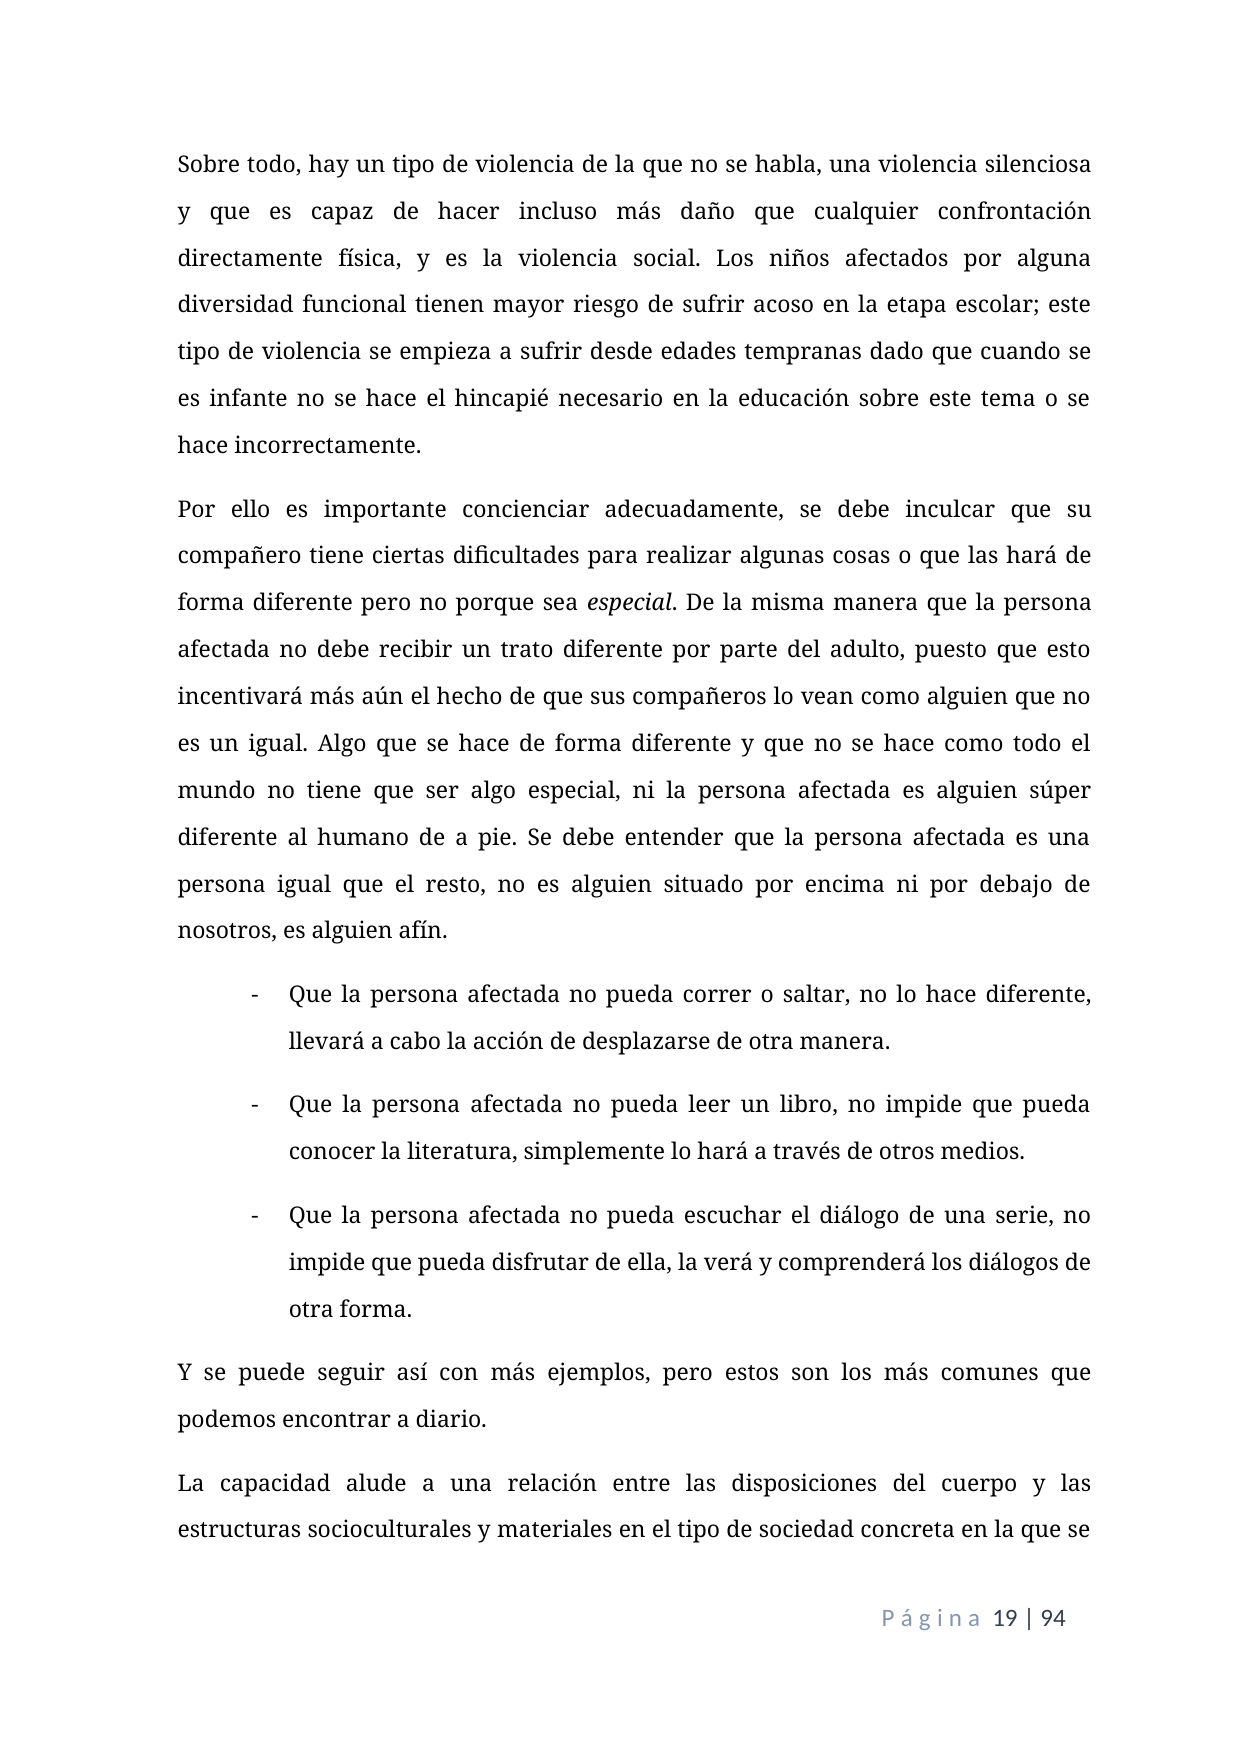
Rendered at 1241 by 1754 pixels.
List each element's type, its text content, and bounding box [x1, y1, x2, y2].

list Que la persona afectada no pueda leer un libro, no impide que pueda conocer la literatura, simplemente lo hará a través de otros medios. [251, 1088, 1092, 1166]
list Que la persona afectada no pueda escuchar el diálogo de una serie, no impide que pueda disfrutar de ella, la verá y comprenderá los diálogos de otra forma. [251, 1199, 1092, 1324]
list Que la persona afectada no pueda correr o saltar, no lo hace diferente, llevará a cabo la acción de desplazarse de otra manera. [251, 978, 1092, 1056]
text Sobre todo, hay un tipo de violencia de la que no se habla, una violencia silenciosa y que es capaz de hacer incluso más daño que cualquier confrontación directamente física, y es la violencia social. Los niños afectados por alguna diversidad funcional tienen mayor riesgo de sufrir acoso en la etapa escolar; este tipo de violencia se empieza a sufrir desde edades tempranas dado que cuando se es infante no se hace el hincapié necesario en la educación sobre este tema o se hace incorrectamente. [177, 148, 1092, 460]
text Por ello es importante concienciar adecuadamente, se debe inculcar que su compañero tiene ciertas dificultades para realizar algunas cosas o que las hará de forma diferente pero no porque sea especial. De la misma manera que la persona afectada no debe recibir un trato diferente por parte del adulto, puesto que esto incentivará más aún el hecho de que sus compañeros lo vean como alguien que no es un igual. Algo que se hace de forma diferente y que no se hace como todo el mundo no tiene que ser algo especial, ni la persona afectada es alguien súper diferente al humano de a pie. Se debe entender que la persona afectada es una persona igual que el resto, no es alguien situado por encima ni por debajo de nosotros, es alguien afín. [177, 492, 1092, 946]
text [177, 1466, 1092, 1544]
text Y se puede seguir así con más ejemplos, pero estos son los más comunes que podemos encontrar a diario. [177, 1356, 1092, 1434]
